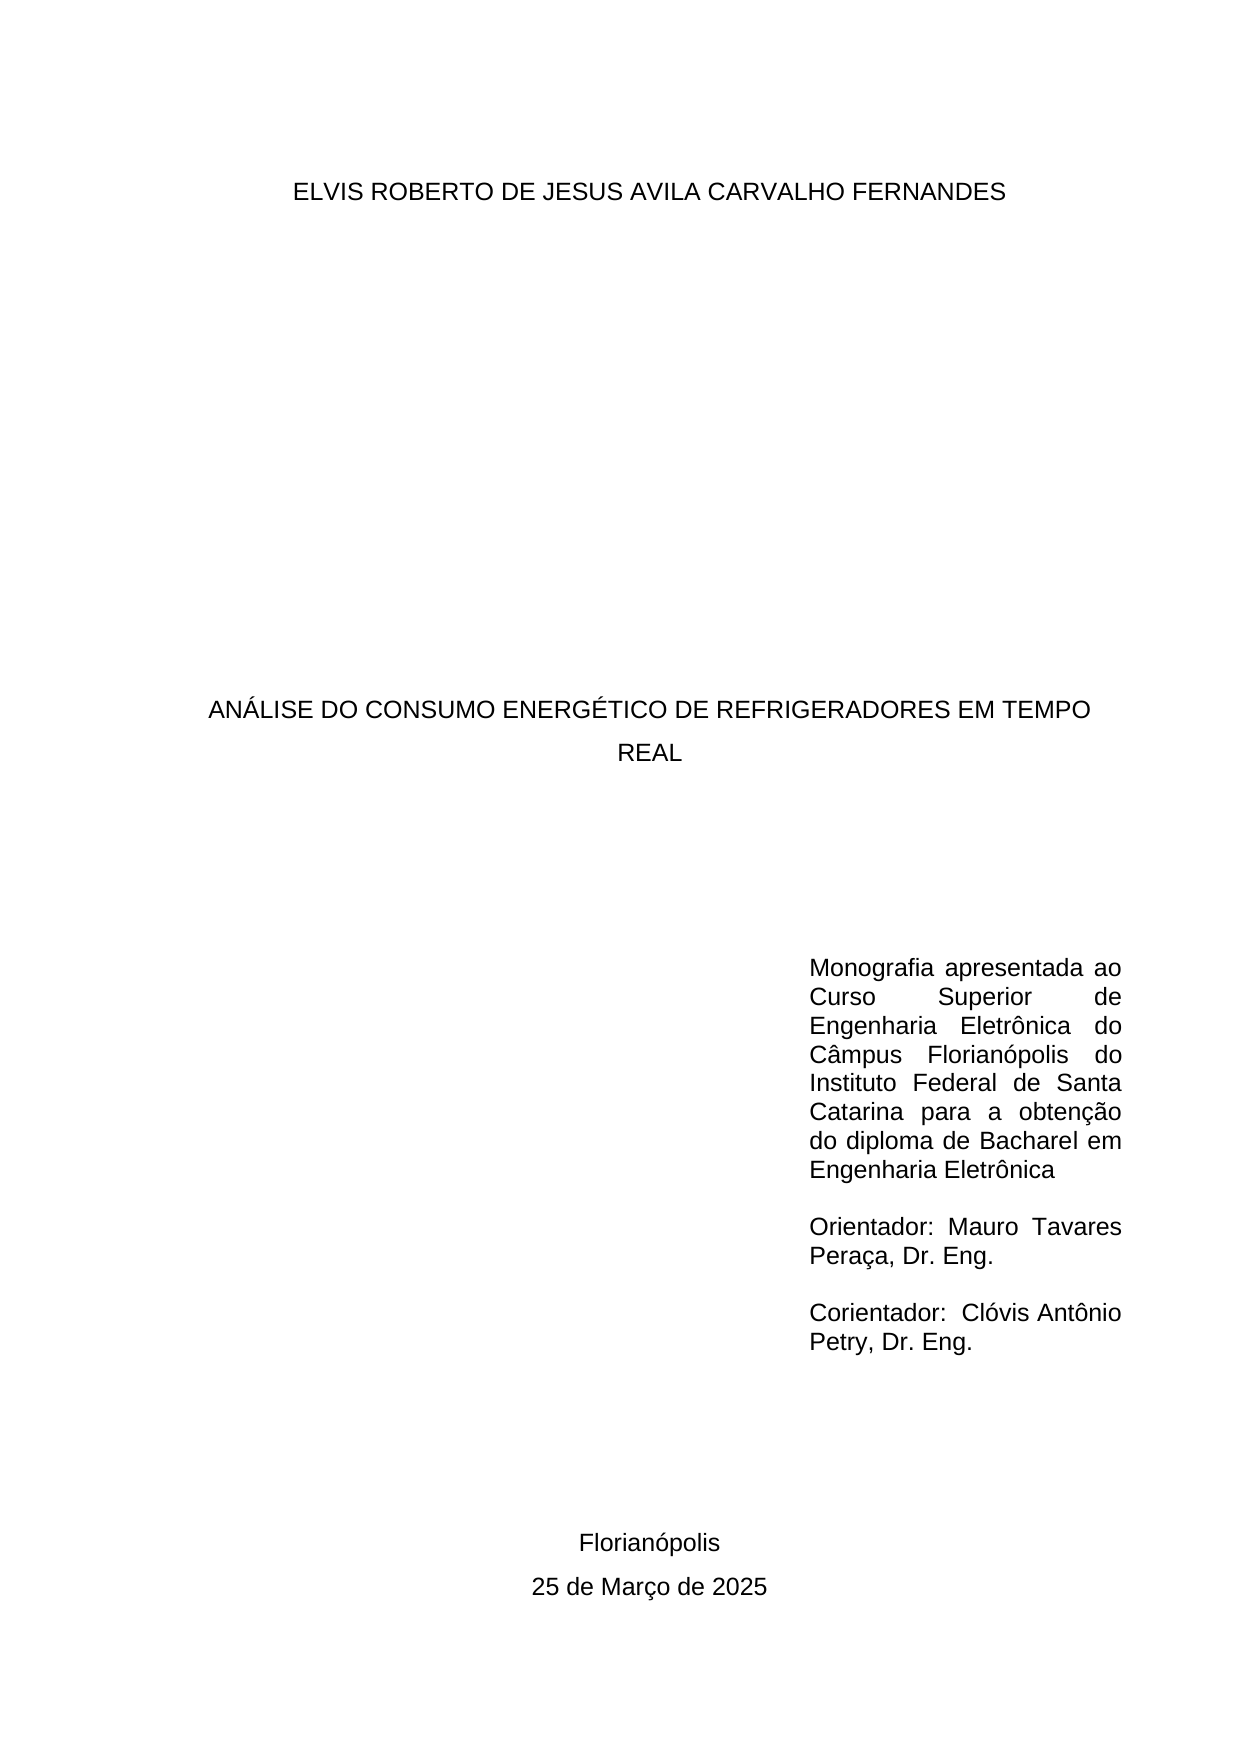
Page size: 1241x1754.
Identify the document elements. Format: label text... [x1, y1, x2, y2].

text Orientador: Mauro Tavares Peraça, Dr. Eng. [809, 1212, 1122, 1270]
text Florianópolis [177, 1528, 1122, 1557]
text 25 de Março de 2025 [177, 1572, 1122, 1600]
text ANÁLISE DO CONSUMO ENERGÉTICO DE REFRIGERADORES EM TEMPO REAL [177, 695, 1122, 767]
text Monografia apresentada ao Curso Superior de Engenharia Eletrônica do Câmpus Florianópolis do Instituto Federal de Santa Catarina para a obtenção do diploma de Bacharel em Engenharia Eletrônica [809, 953, 1122, 1183]
text Corientador: Clóvis Antônio Petry, Dr. Eng. [809, 1298, 1122, 1356]
text ELVIS ROBERTO DE JESUS AVILA CARVALHO FERNANDES [177, 177, 1122, 206]
